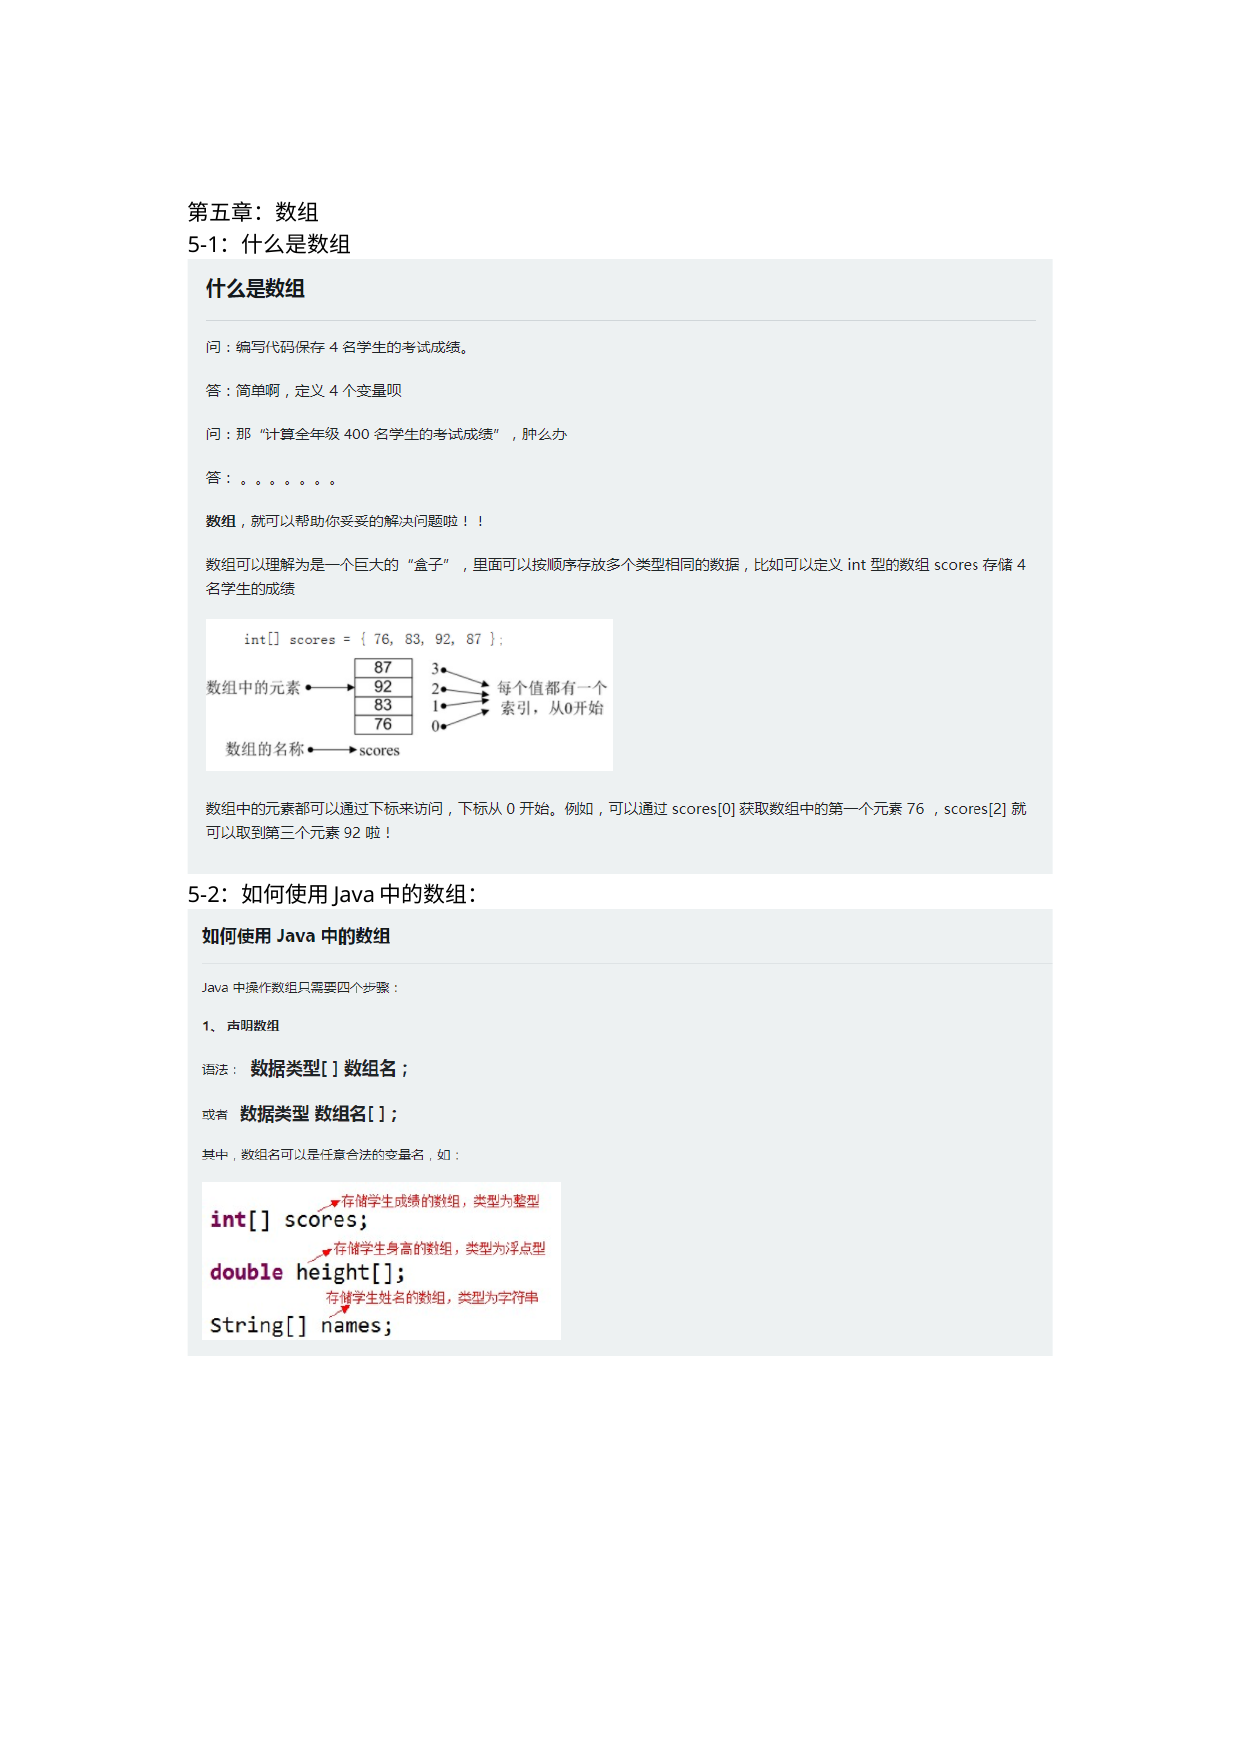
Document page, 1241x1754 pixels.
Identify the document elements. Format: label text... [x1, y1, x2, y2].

text 5-2：如何使用Java中的数组： [187, 877, 1053, 909]
text 第五章：数组 [187, 194, 1053, 227]
picture [187, 909, 1053, 1356]
picture [187, 259, 1053, 874]
text 5-1：什么是数组 [187, 227, 1053, 259]
